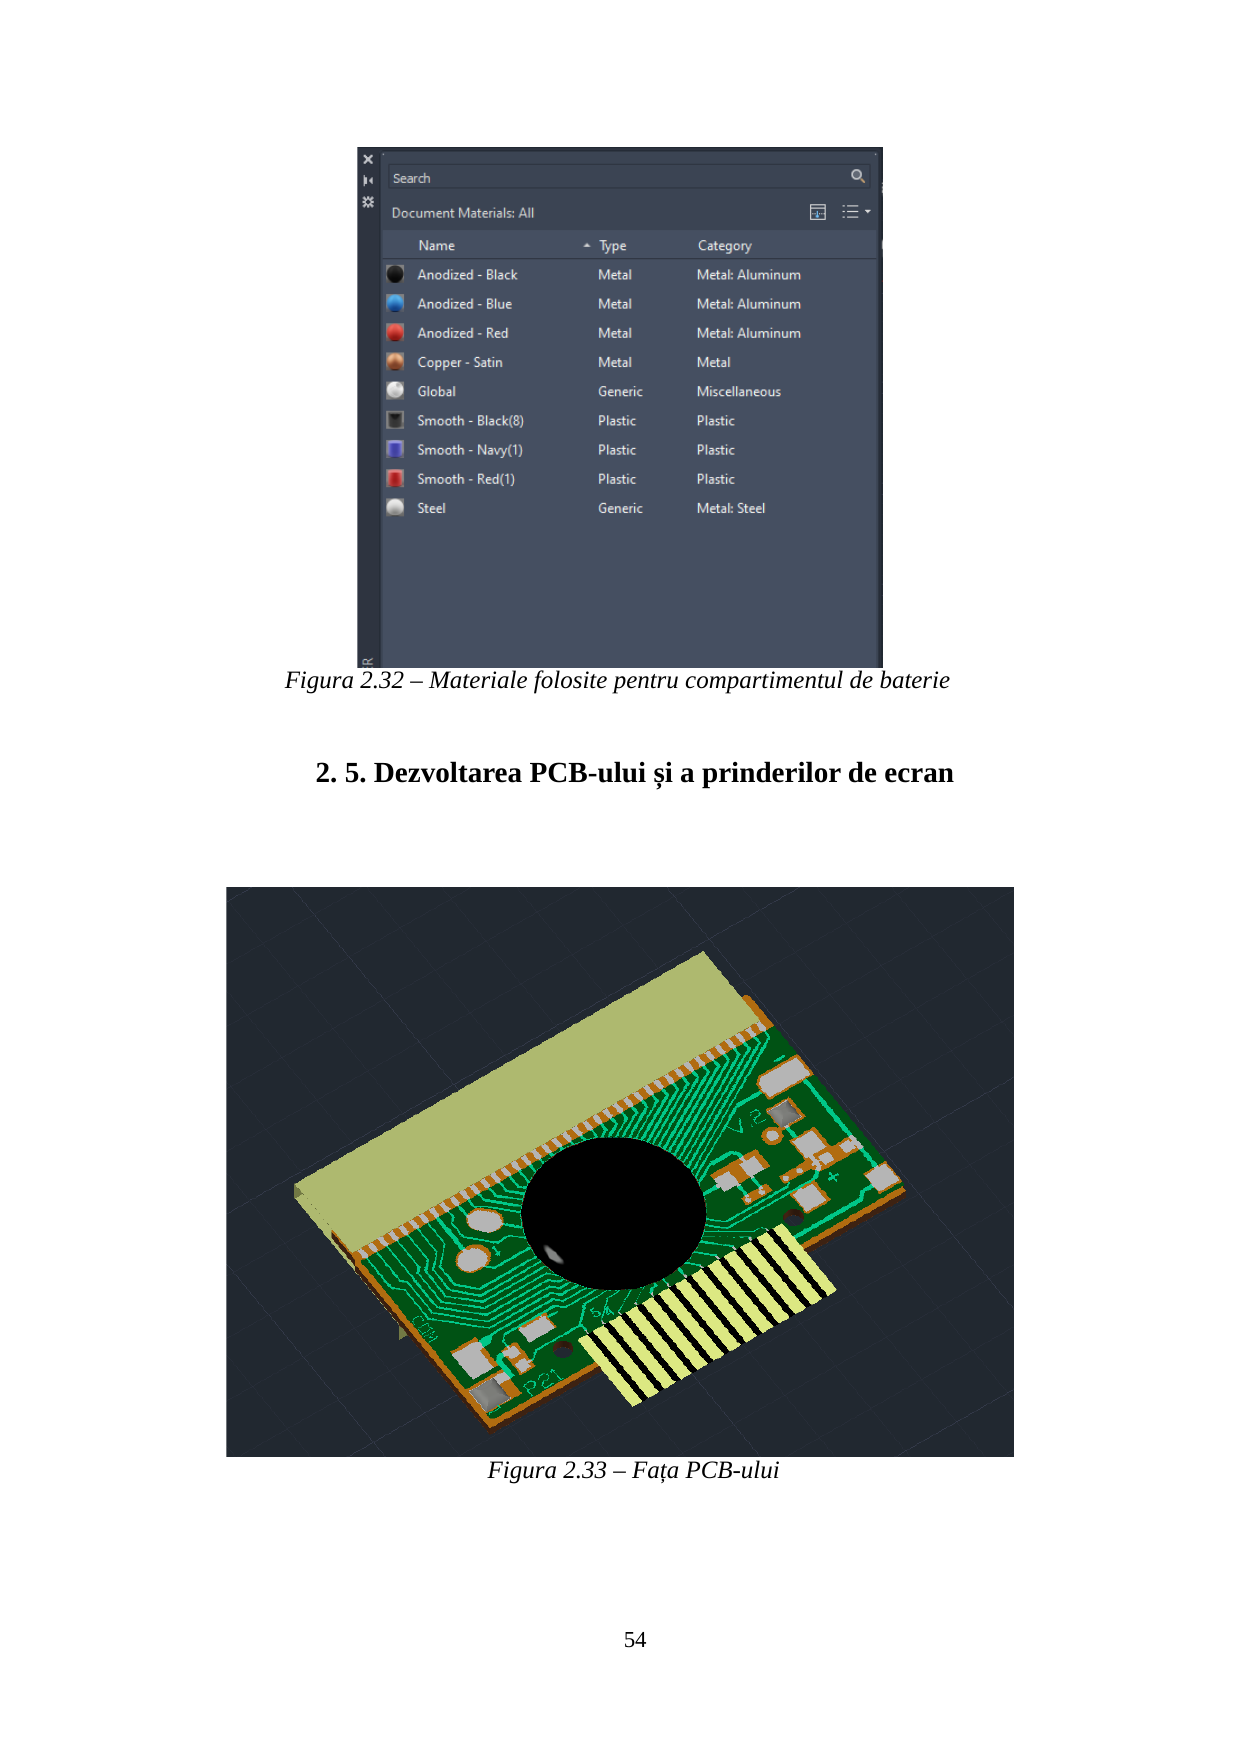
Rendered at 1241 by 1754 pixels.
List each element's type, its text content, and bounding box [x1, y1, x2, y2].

picture [226, 887, 1014, 1457]
picture [357, 147, 883, 668]
subtitle 2. 5. Dezvoltarea PCB-ului și a prinderilor de ecran [177, 756, 1092, 789]
